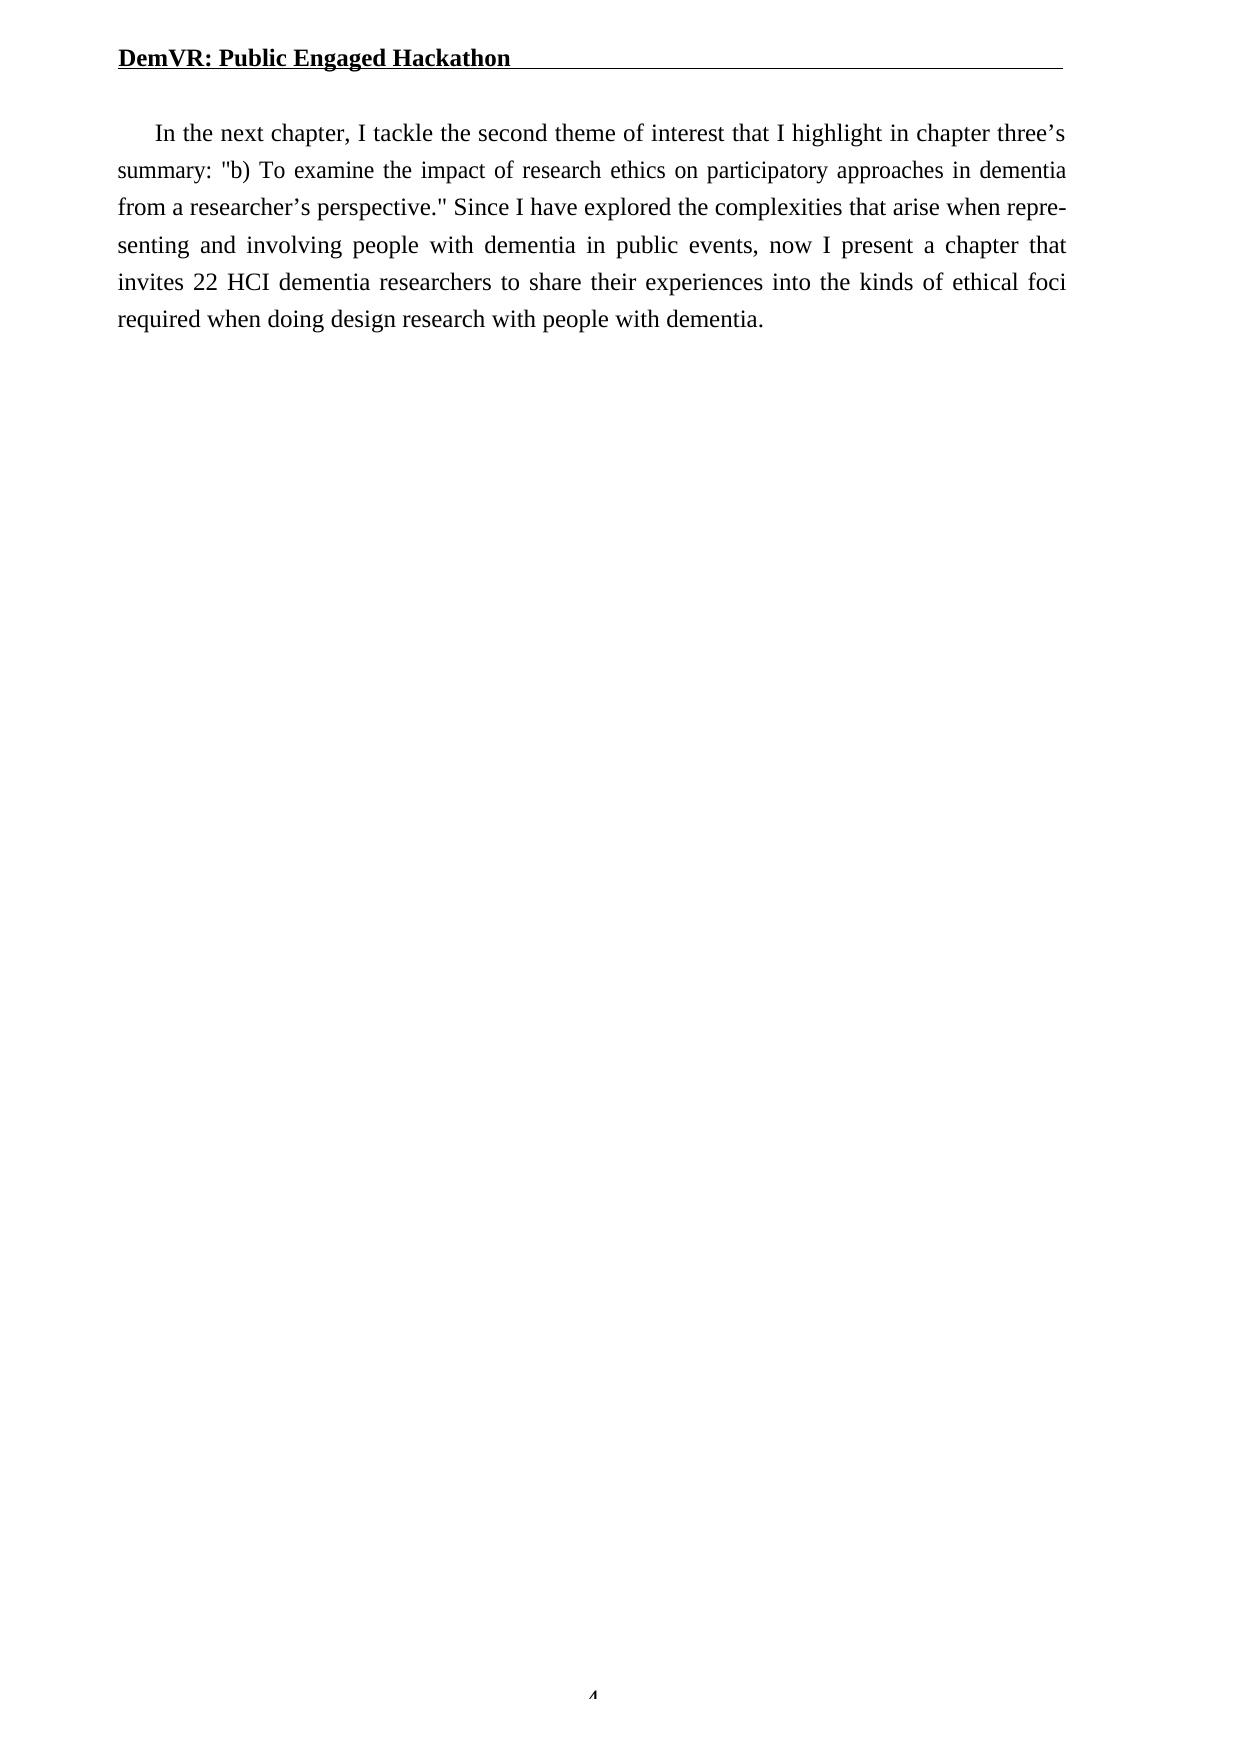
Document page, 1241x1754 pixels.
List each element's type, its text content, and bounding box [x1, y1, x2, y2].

subtitle DemVR: Public Engaged Hackathon [118, 43, 1138, 71]
text In the next chapter, I tackle the second theme of interest that I highlight in chapter three’s summary: "b) To examine the impact of research ethics on participatory approaches in dementia from a researcher’s perspective." Since I have explored the complexities that arise when repre- senting and involving people with dementia in public events, now I present a chapter that invites 22 HCI dementia researchers to share their experiences into the kinds of ethical foci required when doing design research with people with dementia. [117, 118, 1067, 333]
